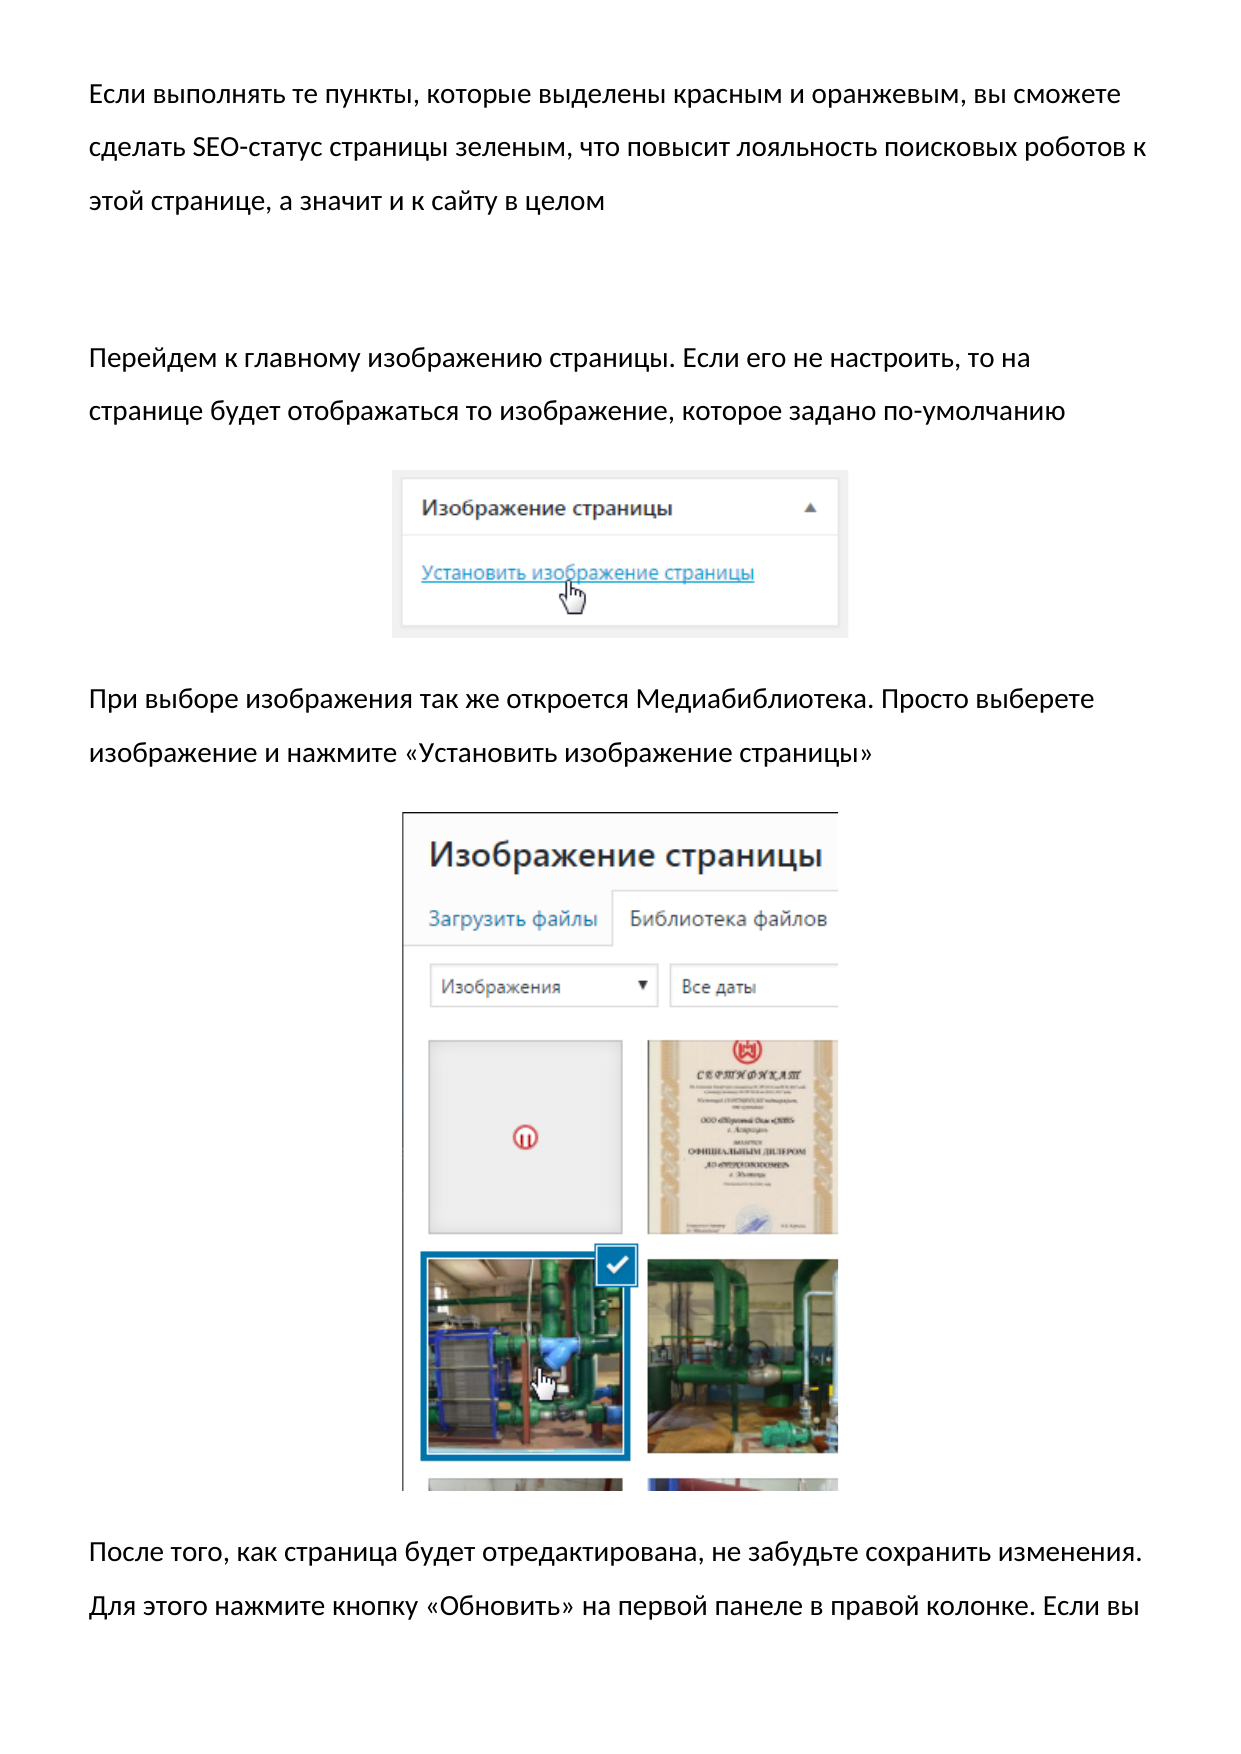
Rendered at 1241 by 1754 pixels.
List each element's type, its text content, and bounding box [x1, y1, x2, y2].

picture [402, 812, 839, 1491]
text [89, 1533, 1152, 1622]
picture [392, 470, 849, 638]
text Если выполнять те пункты, которые выделены красным и оранжевым, вы сможете сделать SEO-статус страницы зеленым, что повысит лояльность поисковых роботов к этой странице, а значит и к сайту в целом [89, 75, 1152, 217]
text Перейдем к главному изображению страницы. Если его не настроить, то на странице будет отображаться то изображение, которое задано по-умолчанию [89, 339, 1152, 428]
text При выборе изображения так же откроется Медиабиблиотека. Просто выберете изображение и нажмите «Установить изображение страницы» [89, 681, 1152, 770]
